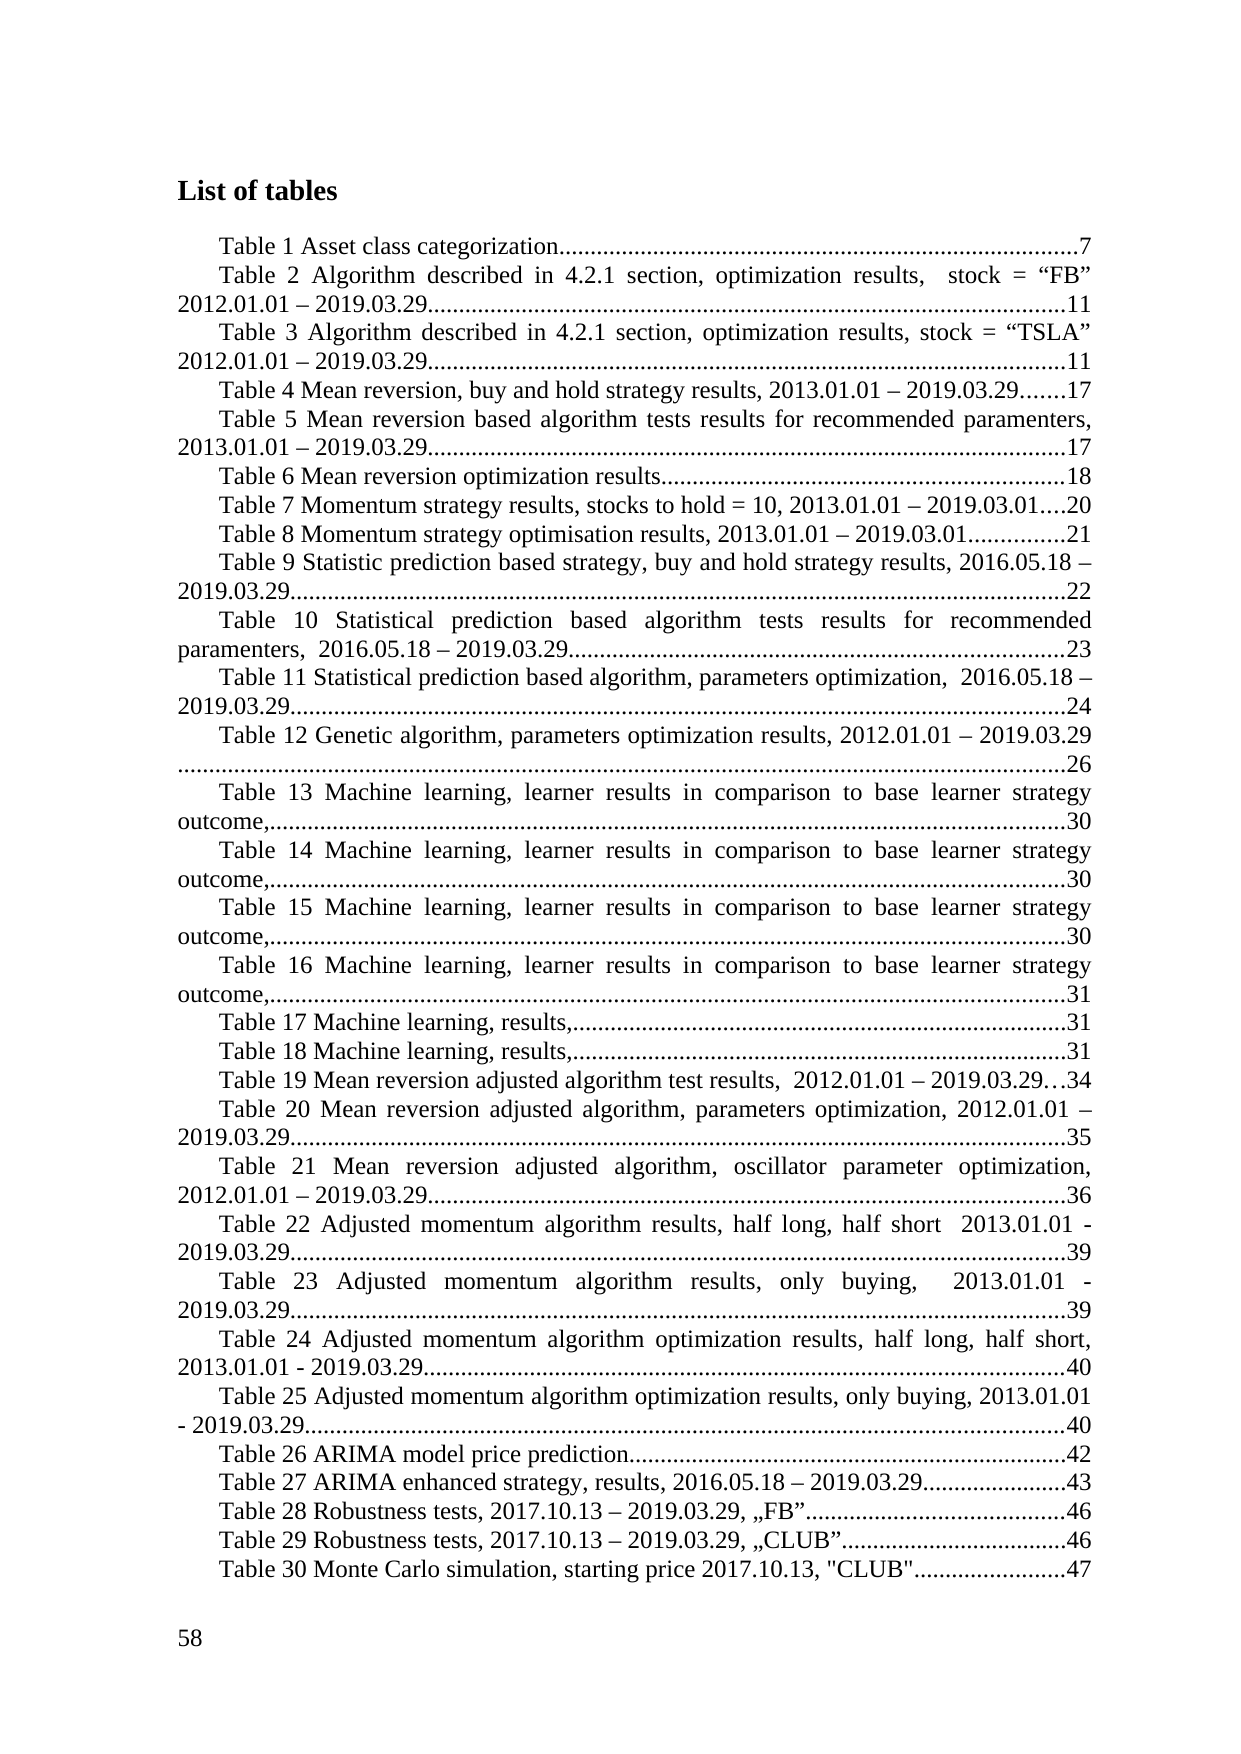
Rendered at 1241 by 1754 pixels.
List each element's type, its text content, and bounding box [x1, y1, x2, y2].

text Table 17 Machine learning, results, 31 [177, 1007, 1092, 1036]
text Table 2 Algorithm described in 4.2.1 section, optimization results, stock = “FB” 2012.01.01 – 2019.03.29 11 [177, 260, 1092, 317]
text Table 24 Adjusted momentum algorithm optimization results, half long, half short, 2013.01.01 - 2019.03.29 40 [177, 1324, 1092, 1381]
text Table 15 Machine learning, learner results in comparison to base learner strategy outcome, 30 [177, 892, 1092, 950]
text Table 20 Mean reversion adjusted algorithm, parameters optimization, 2012.01.01 – 2019.03.29 35 [177, 1094, 1092, 1151]
text Table 6 Mean reversion optimization results 18 [177, 461, 1092, 490]
text Table 21 Mean reversion adjusted algorithm, oscillator parameter optimization, 2012.01.01 – 2019.03.29 36 [177, 1151, 1092, 1209]
text Table 23 Adjusted momentum algorithm results, only buying, 2013.01.01 - 2019.03.29 39 [177, 1266, 1092, 1324]
text Table 14 Machine learning, learner results in comparison to base learner strategy outcome, 30 [177, 835, 1092, 892]
text Table 1 Asset class categorization 7 [177, 231, 1092, 260]
text Table 8 Momentum strategy optimisation results, 2013.01.01 – 2019.03.01 21 [177, 519, 1092, 547]
text Table 10 Statistical prediction based algorithm tests results for recommended paramenters, 2016.05.18 – 2019.03.29 23 [177, 605, 1092, 662]
text Table 5 Mean reversion based algorithm tests results for recommended paramenters, 2013.01.01 – 2019.03.29 17 [177, 404, 1092, 461]
text Table 18 Machine learning, results, 31 [177, 1036, 1092, 1065]
text Table 16 Machine learning, learner results in comparison to base learner strategy outcome, 31 [177, 950, 1092, 1007]
text List of tables [177, 173, 1092, 206]
text Table 29 Robustness tests, 2017.10.13 – 2019.03.29, „CLUB” 46 [177, 1525, 1092, 1554]
text Table 25 Adjusted momentum algorithm optimization results, only buying, 2013.01.01 - 2019.03.29 40 [177, 1381, 1092, 1439]
text Table 26 ARIMA model price prediction 42 [177, 1439, 1092, 1467]
text Table 27 ARIMA enhanced strategy, results, 2016.05.18 – 2019.03.29 43 [177, 1467, 1092, 1496]
text Table 19 Mean reversion adjusted algorithm test results, 2012.01.01 – 2019.03.29 34 [177, 1065, 1092, 1094]
text Table 28 Robustness tests, 2017.10.13 – 2019.03.29, „FB” 46 [177, 1496, 1092, 1525]
text Table 22 Adjusted momentum algorithm results, half long, half short 2013.01.01 - 2019.03.29 39 [177, 1209, 1092, 1266]
text Table 9 Statistic prediction based strategy, buy and hold strategy results, 2016.05.18 – 2019.03.29 22 [177, 547, 1092, 605]
text Table 3 Algorithm described in 4.2.1 section, optimization results, stock = “TSLA” 2012.01.01 – 2019.03.29 11 [177, 317, 1092, 375]
text Table 30 Monte Carlo simulation, starting price 2017.10.13, "CLUB" 47 [177, 1554, 1092, 1582]
text Table 4 Mean reversion, buy and hold strategy results, 2013.01.01 – 2019.03.29 17 [177, 375, 1092, 404]
text Table 7 Momentum strategy results, stocks to hold = 10, 2013.01.01 – 2019.03.01 20 [177, 490, 1092, 519]
text Table 13 Machine learning, learner results in comparison to base learner strategy outcome, 30 [177, 777, 1092, 835]
text Table 12 Genetic algorithm, parameters optimization results, 2012.01.01 – 2019.03.29 26 [177, 720, 1092, 777]
text Table 11 Statistical prediction based algorithm, parameters optimization, 2016.05.18 – 2019.03.29 24 [177, 662, 1092, 720]
